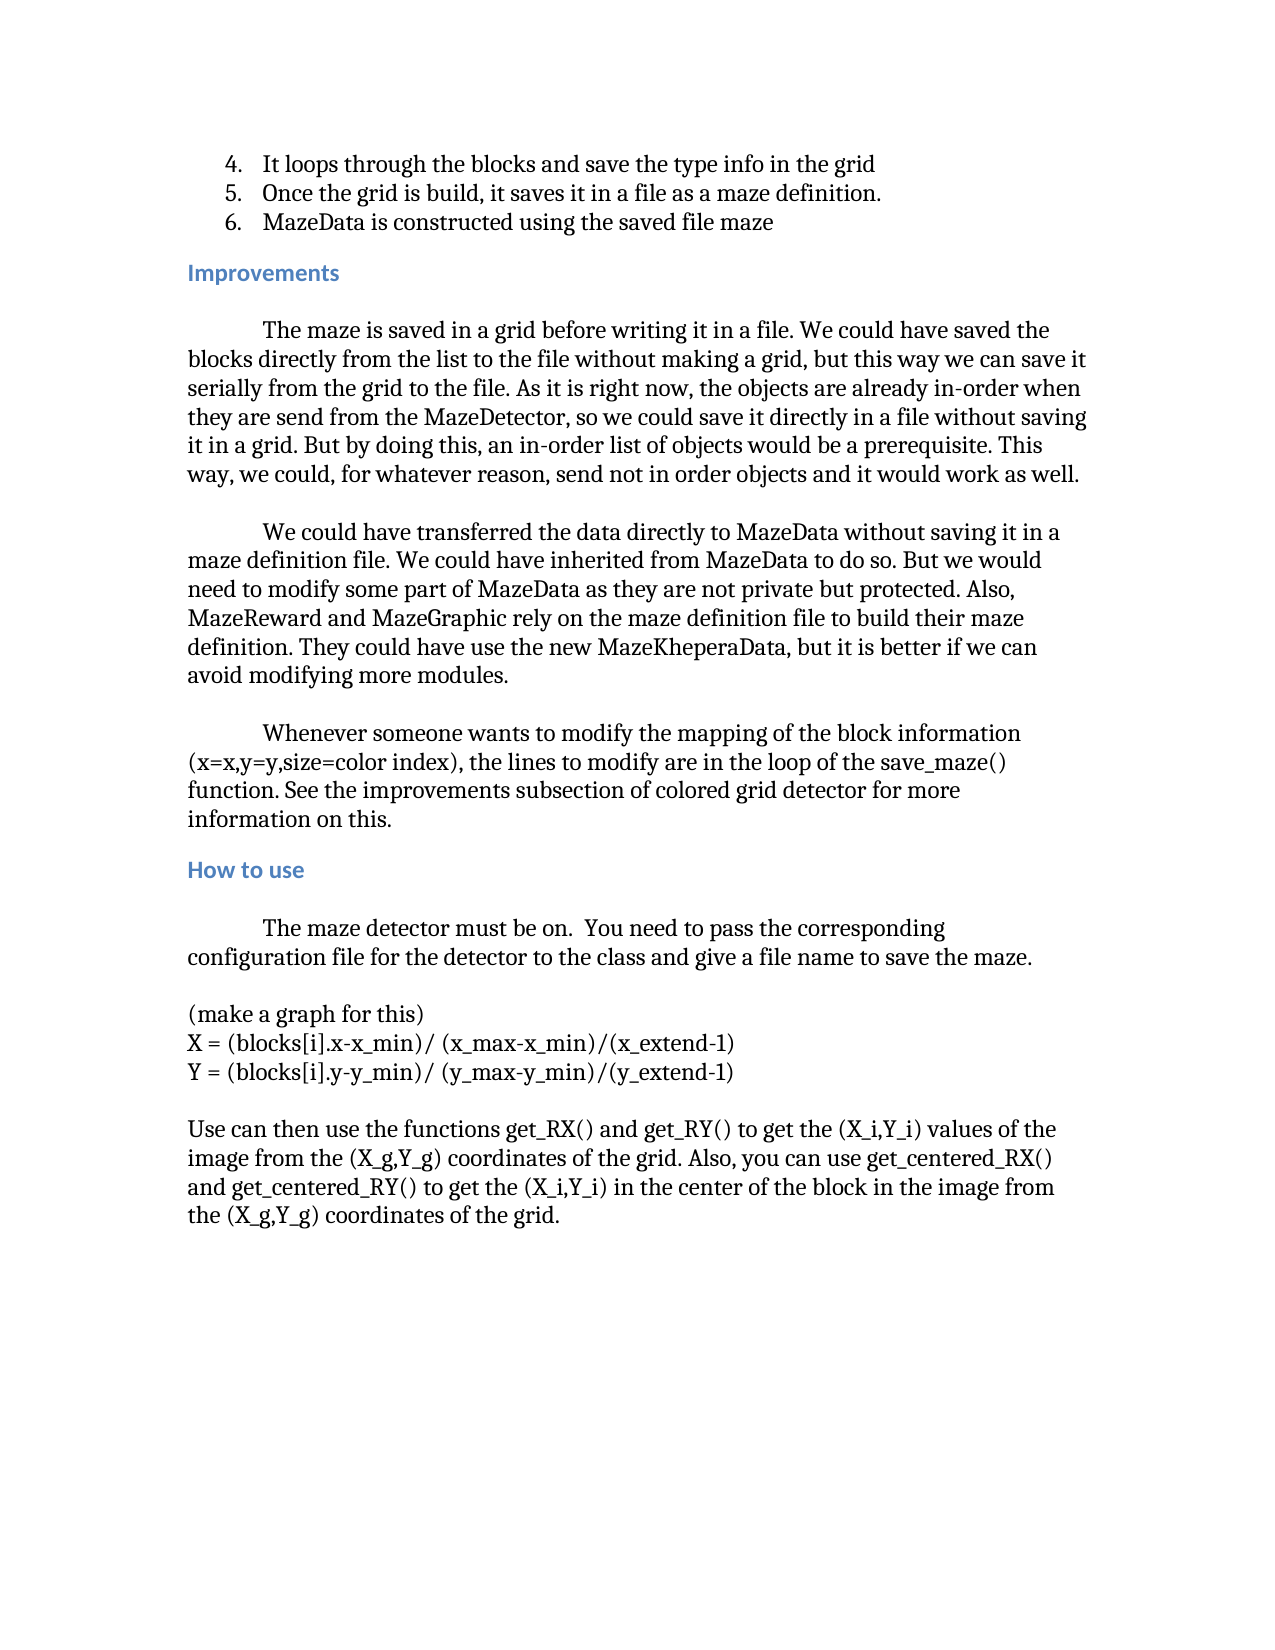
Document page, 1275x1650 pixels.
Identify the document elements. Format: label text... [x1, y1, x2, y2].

subtitle How to use [187, 855, 1087, 885]
text (make a graph for this) [187, 1000, 1087, 1029]
text Y = (blocks[i].y-y_min)/ (y_max-y_min)/(y_extend-1) [187, 1058, 1087, 1086]
text The maze detector must be on. You need to pass the corresponding configuration file for the detector to the class and give a file name to save the maze. [187, 914, 1087, 971]
text Whenever someone wants to modify the mapping of the block information (x=x,y=y,size=color index), the lines to modify are in the loop of the save_maze() function. See the improvements subsection of colored grid detector for more information on this. [187, 719, 1087, 834]
text X = (blocks[i].x-x_min)/ (x_max-x_min)/(x_extend-1) [187, 1029, 1087, 1058]
text We could have transferred the data directly to MazeData without saving it in a maze definition file. We could have inherited from MazeData to do so. But we would need to modify some part of MazeData as they are not private but protected. Also, MazeReward and MazeGraphic rely on the maze definition file to build their maze definition. They could have use the new MazeKheperaData, but it is better if we can avoid modifying more modules. [187, 518, 1087, 690]
subtitle Improvements [187, 257, 1087, 288]
list Once the grid is build, it saves it in a file as a maze definition. [225, 179, 1087, 207]
text The maze is saved in a grid before writing it in a file. We could have saved the blocks directly from the list to the file without making a grid, but this way we can save it serially from the grid to the file. As it is right now, the objects are already in-order when they are send from the MazeDetector, so we could save it directly in a file without saving it in a grid. But by doing this, an in-order list of objects would be a prerequisite. This way, we could, for whatever reason, send not in order objects and it would work as well. [187, 316, 1087, 489]
list MazeData is constructed using the saved file maze [225, 207, 1087, 236]
list It loops through the blocks and save the type info in the grid [225, 150, 1087, 179]
text Use can then use the functions get_RX() and get_RY() to get the (X_i,Y_i) values of the image from the (X_g,Y_g) coordinates of the grid. Also, you can use get_centered_RX() and get_centered_RY() to get the (X_i,Y_i) in the center of the block in the image from the (X_g,Y_g) coordinates of the grid. [187, 1115, 1087, 1230]
